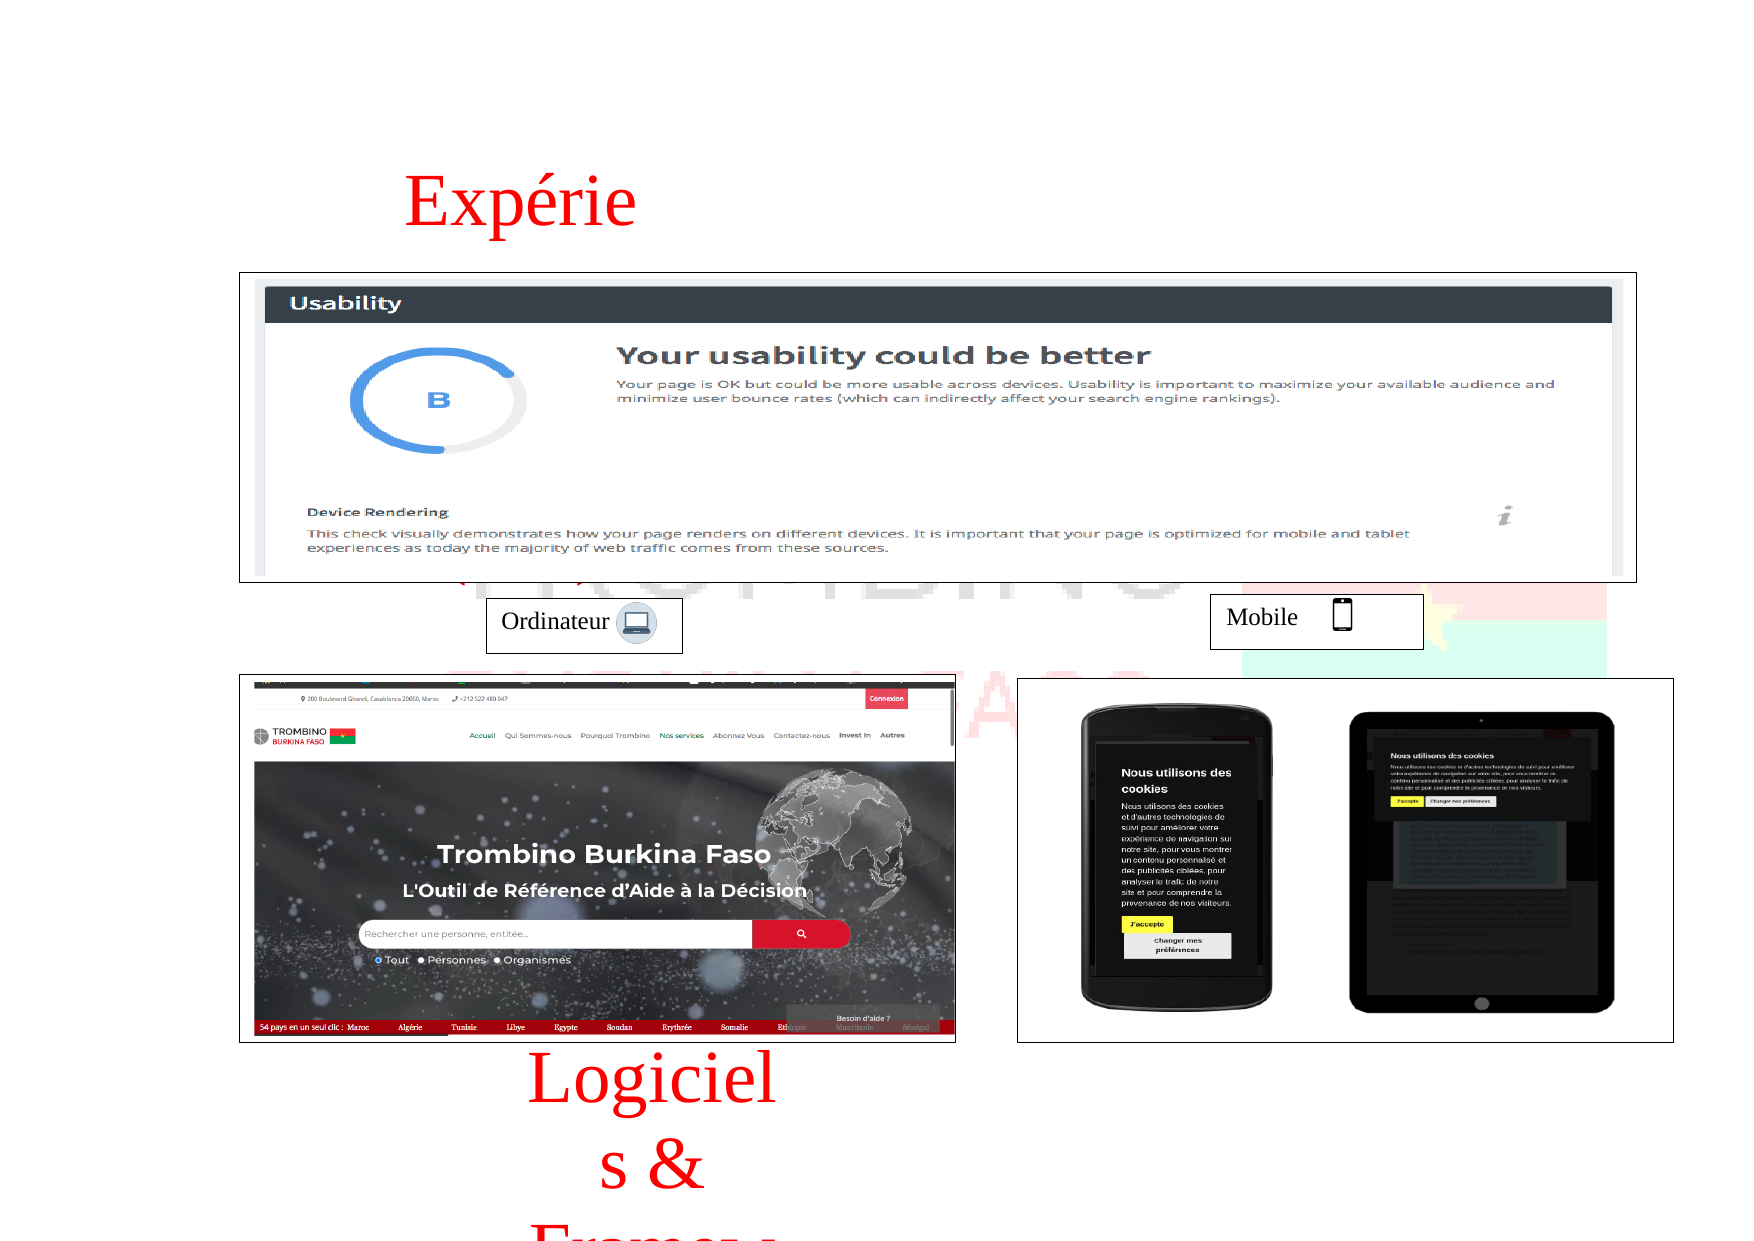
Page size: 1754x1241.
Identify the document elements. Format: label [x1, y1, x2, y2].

picture [254, 279, 1624, 576]
picture [254, 682, 955, 1036]
picture [615, 602, 658, 645]
picture [1032, 686, 1652, 1025]
picture [1326, 598, 1359, 631]
